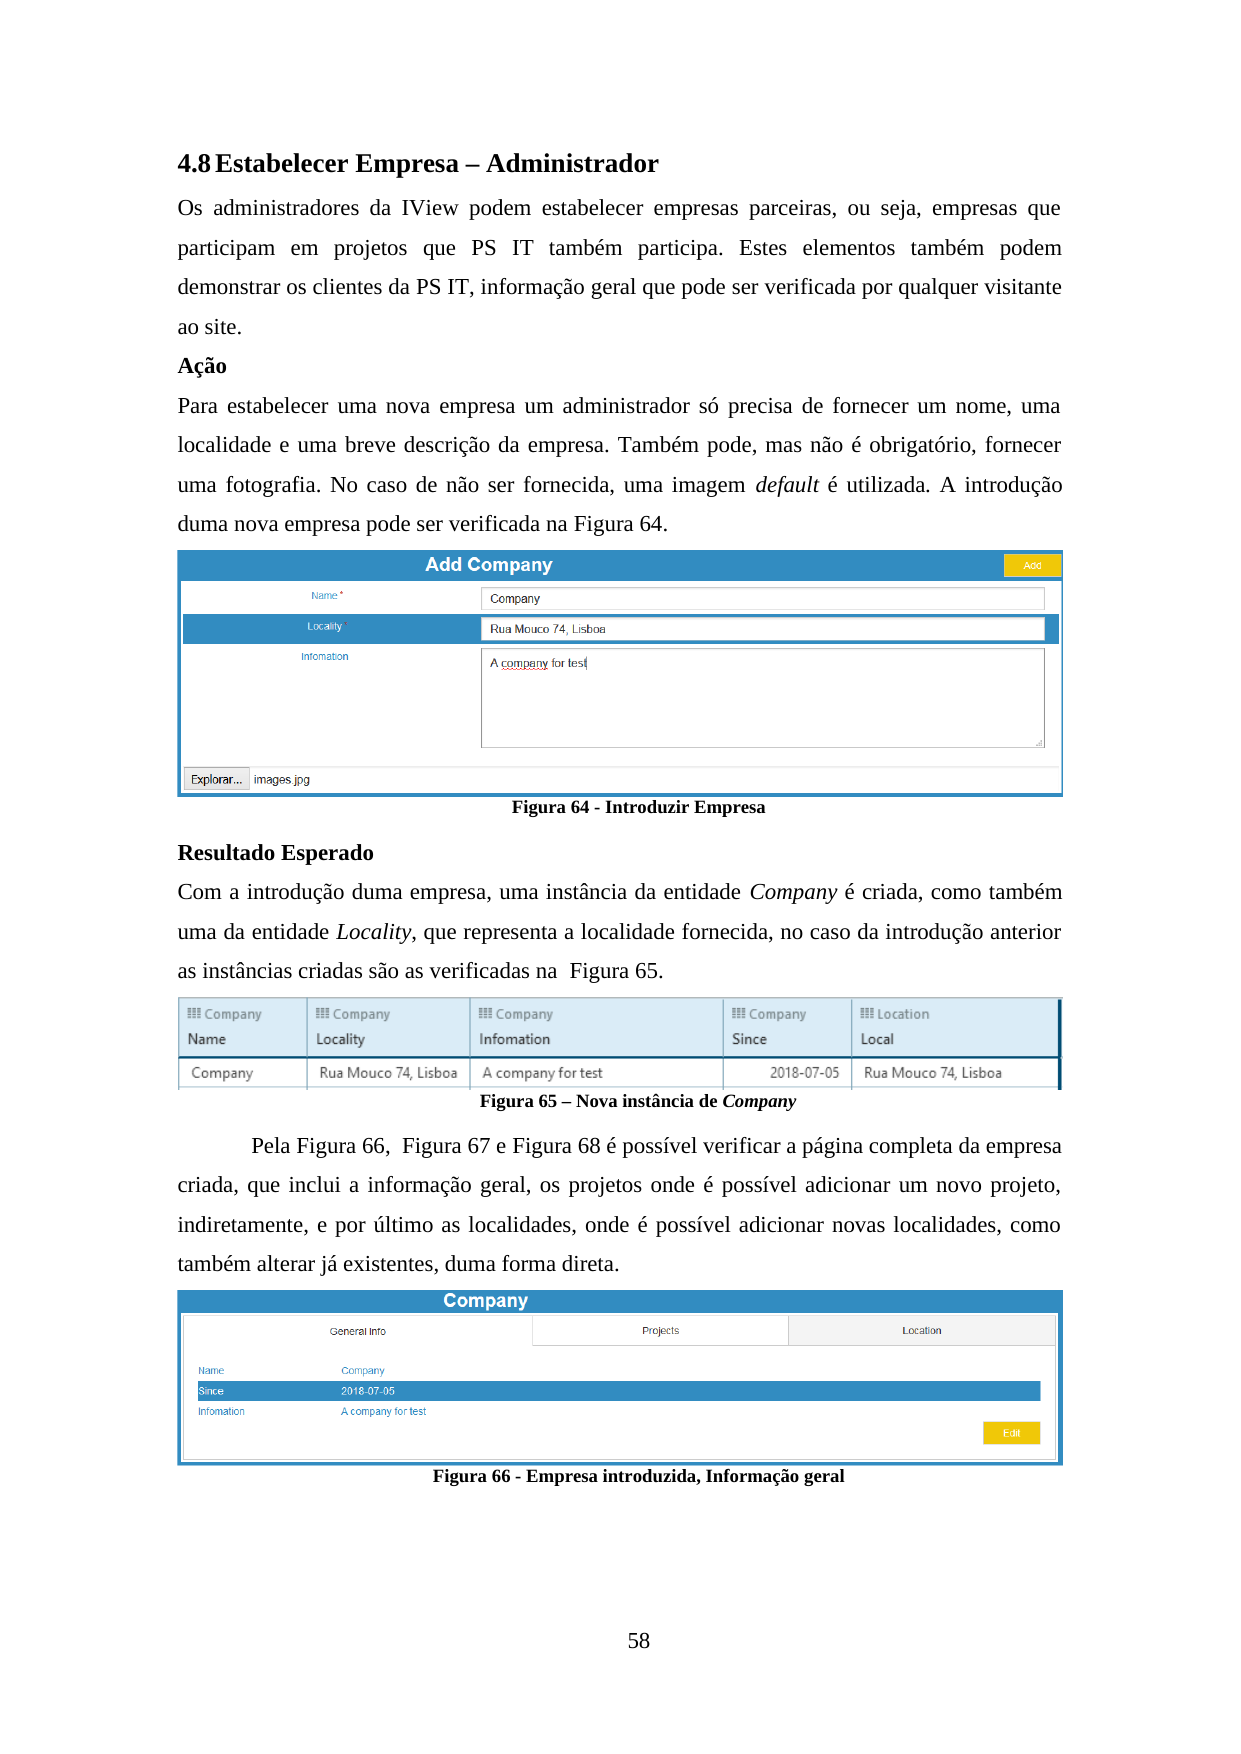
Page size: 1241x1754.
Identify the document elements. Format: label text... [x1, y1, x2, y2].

text Figura 64 - Introduzir Empresa [177, 797, 1063, 818]
picture [177, 996, 1063, 1090]
text Os administradores da IView podem estabelecer empresas parceiras, ou seja, empresas que participam em projetos que PS IT também participa. Estes elementos também podem demonstrar os clientes da PS IT, informação geral que pode ser verificada por qualquer visitante ao site. [177, 194, 1063, 339]
text Com a introdução duma empresa, uma instância da entidade Company é criada, como também uma da entidade Locality, que representa a localidade fornecida, no caso da introdução anterior as instâncias criadas são as verificadas na Figura 64. [177, 878, 1063, 984]
text Para estabelecer uma nova empresa um administrador só precisa de fornecer um nome, uma localidade e uma breve descrição da empresa. Também pode, mas não é obrigatório, fornecer uma fotografia. No caso de não ser fornecida, uma imagem default é utilizada. A introdução duma nova empresa pode ser verificada na Figura 63. [177, 392, 1063, 536]
picture [177, 549, 1063, 797]
subtitle Estabelecer Empresa – Administrador [177, 148, 1063, 179]
text Pela Figura 65, Figura 66 e Figura 67 é possível verificar a página completa da empresa criada, que inclui a informação geral, os projetos onde é possível adicionar um novo projeto, indiretamente, e por último as localidades, onde é possível adicionar novas localidades, como também alterar já existentes, duma forma direta. [177, 1132, 1063, 1277]
text Resultado Esperado [177, 839, 1063, 865]
text Ação [177, 352, 1063, 378]
text Figura 65 – Nova instância de Company [177, 1090, 1063, 1111]
picture [177, 1290, 1063, 1466]
text Figura 66 - Empresa introduzida, Informação geral [177, 1466, 1063, 1487]
